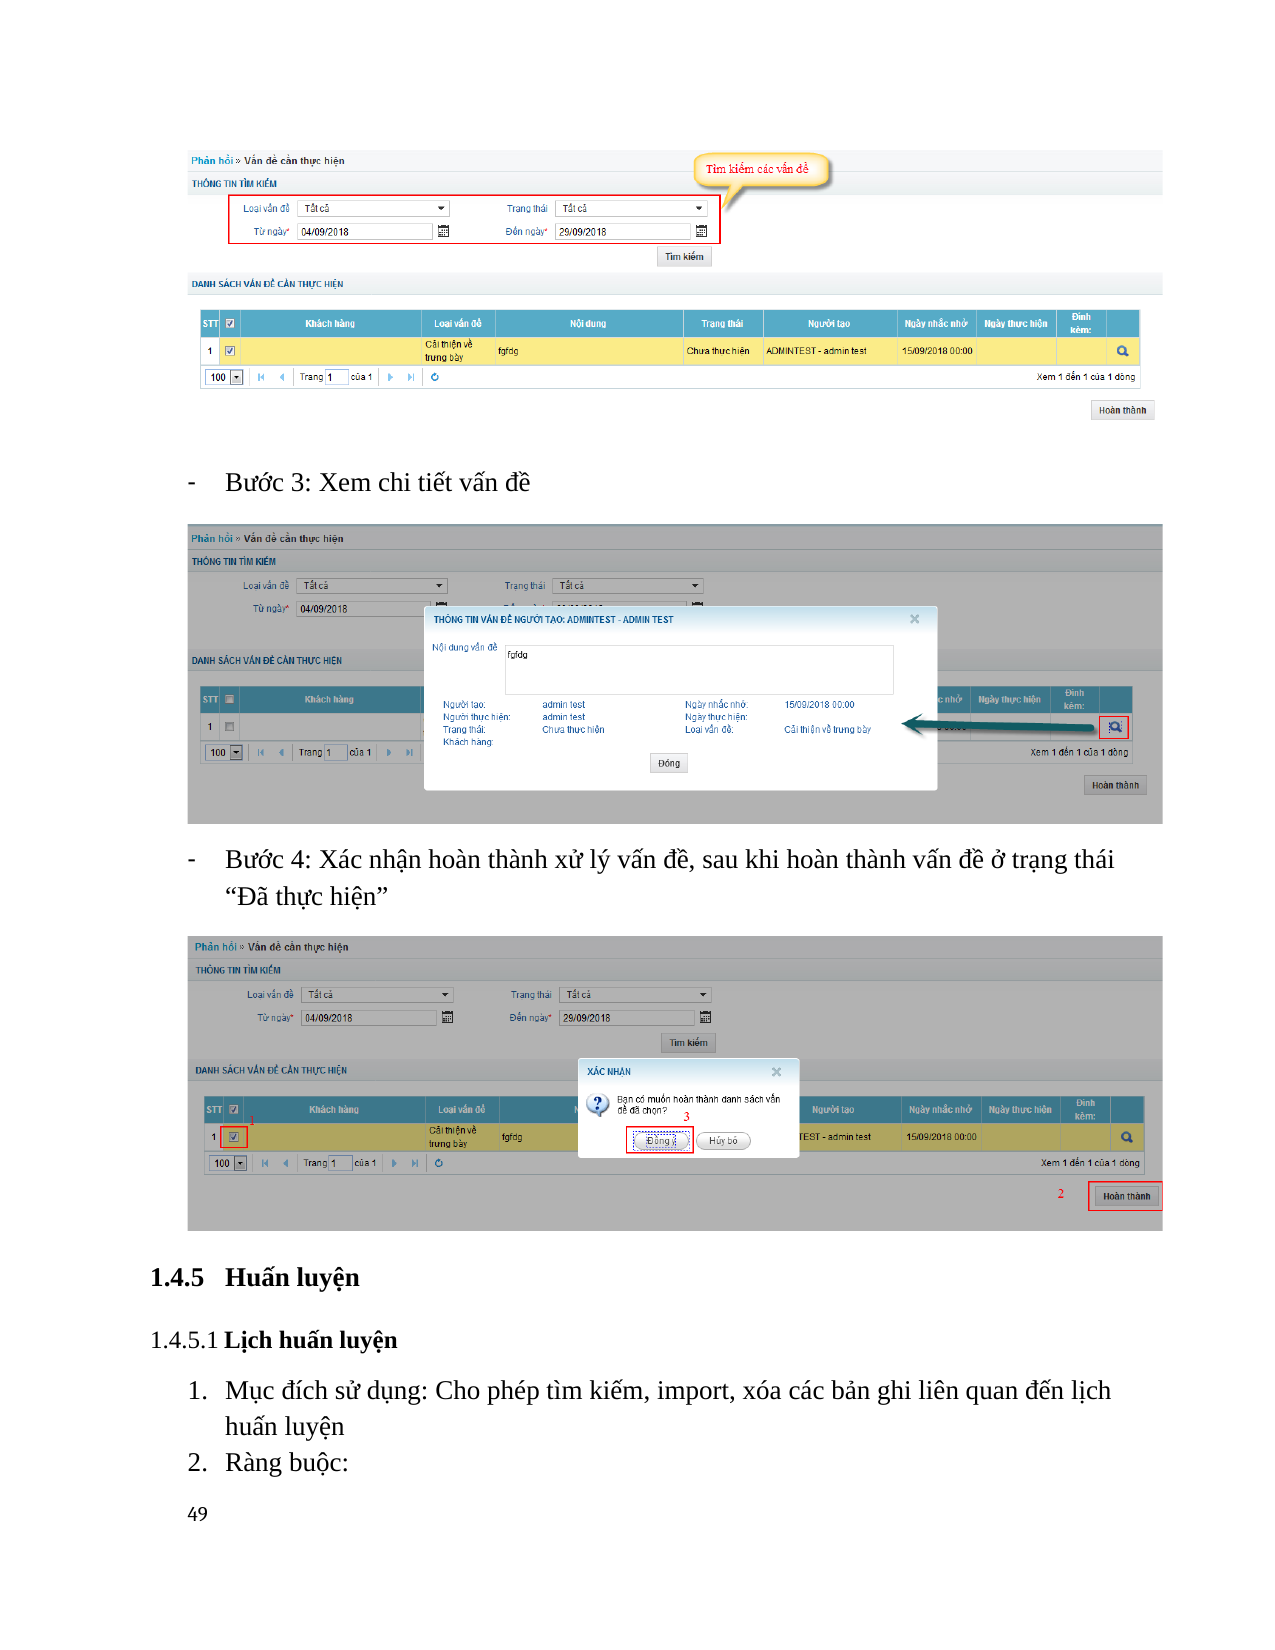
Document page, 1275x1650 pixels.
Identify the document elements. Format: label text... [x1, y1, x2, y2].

subtitle Lịch huấn luyện [150, 1325, 1136, 1354]
picture [187, 150, 1163, 448]
list Ràng buộc: [187, 1446, 1125, 1477]
list Bước 4: Xác nhận hoàn thành xử lý vấn đề, sau khi hoàn thành vấn đề ở trạng thái “Đã thực hiện” [187, 842, 1125, 911]
subtitle Huấn luyện [150, 1261, 1125, 1292]
list Mục đích sử dụng: Cho phép tìm kiếm, import, xóa các bản ghi liên quan đến lịch huấn luyện [187, 1374, 1125, 1441]
picture [187, 524, 1163, 824]
picture [187, 936, 1163, 1231]
list Bước 3: Xem chi tiết vấn đề [187, 466, 1125, 499]
